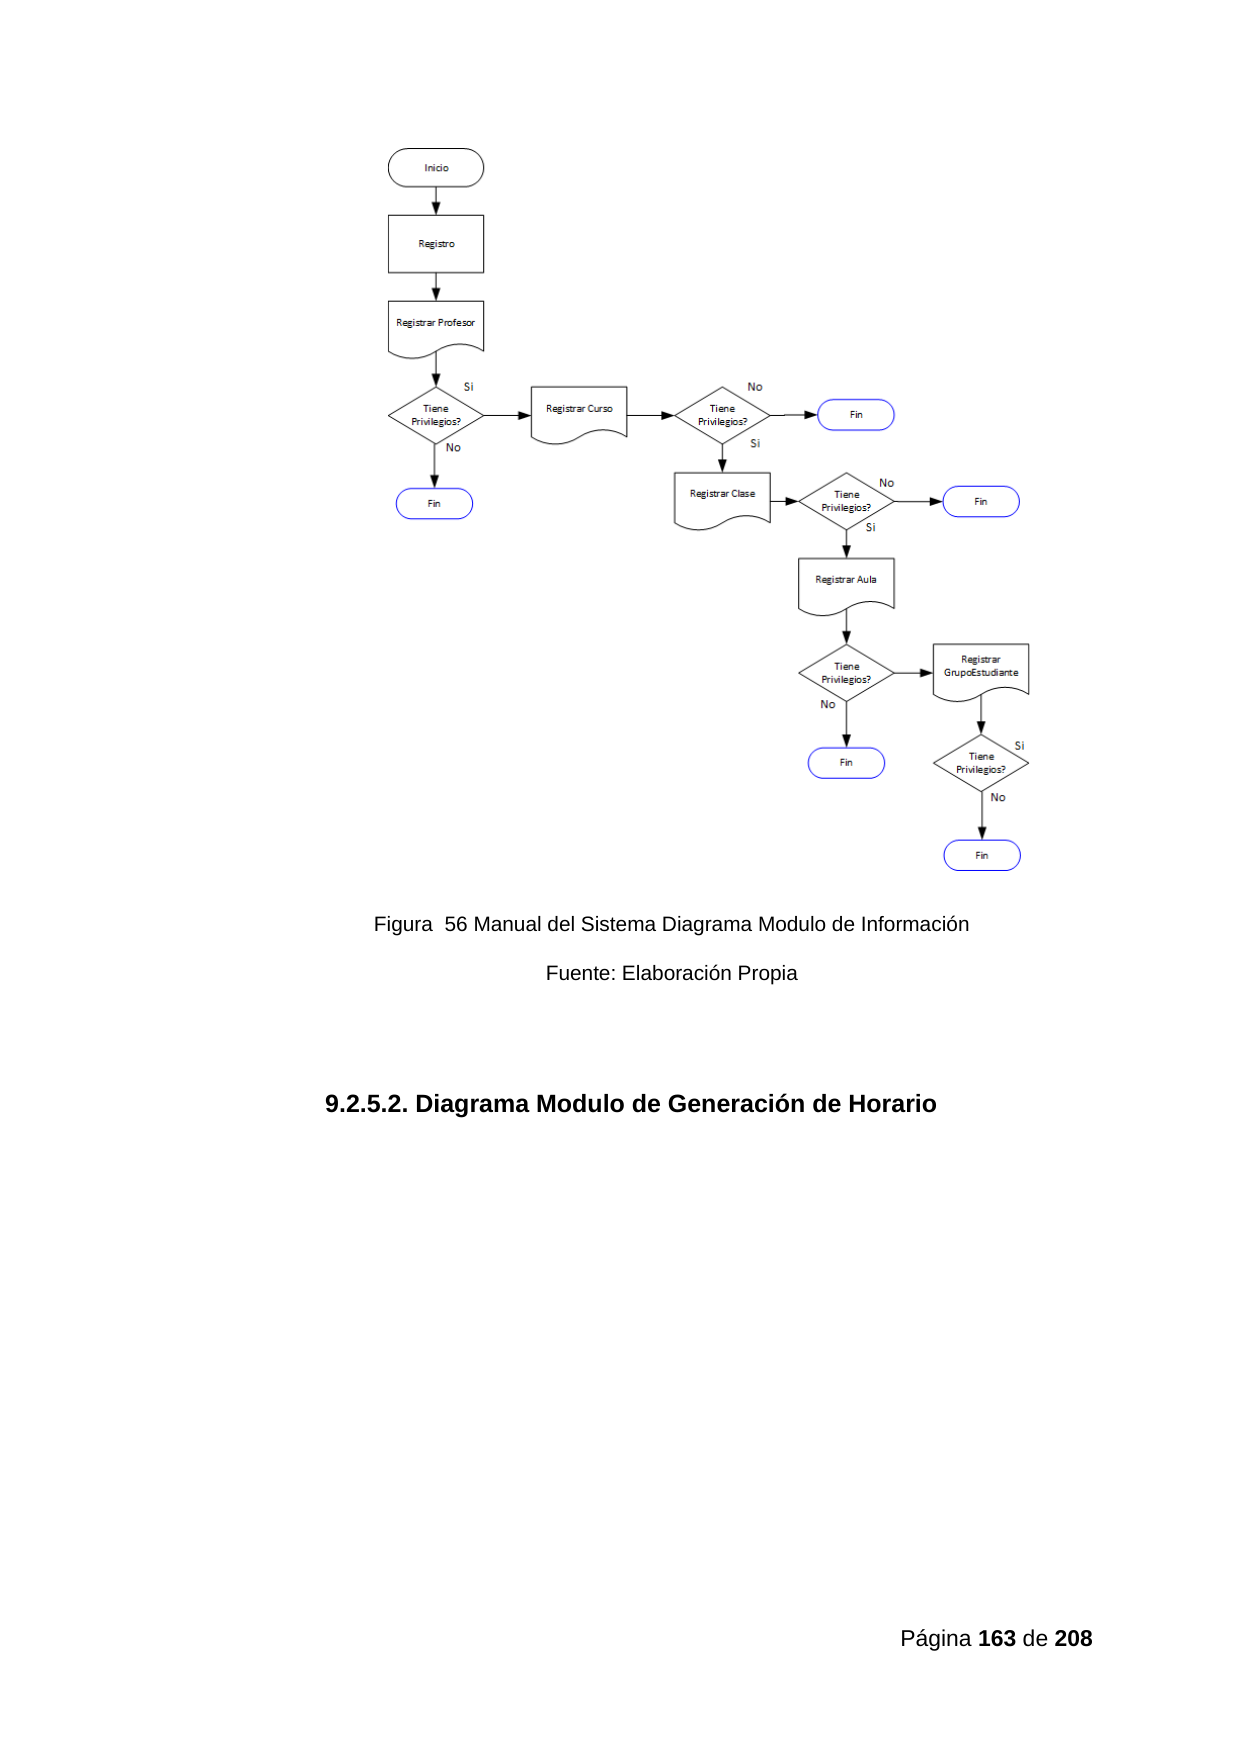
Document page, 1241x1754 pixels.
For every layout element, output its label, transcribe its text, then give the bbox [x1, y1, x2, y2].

picture [387, 147, 1030, 872]
text Fuente: Elaboración Propia [177, 960, 1092, 984]
text 9.2.5.2. Diagrama Modulo de Generación de Horario [251, 1089, 1092, 1118]
text Figura 62 Manual del Sistema Diagrama Modulo de Información [177, 911, 1092, 935]
